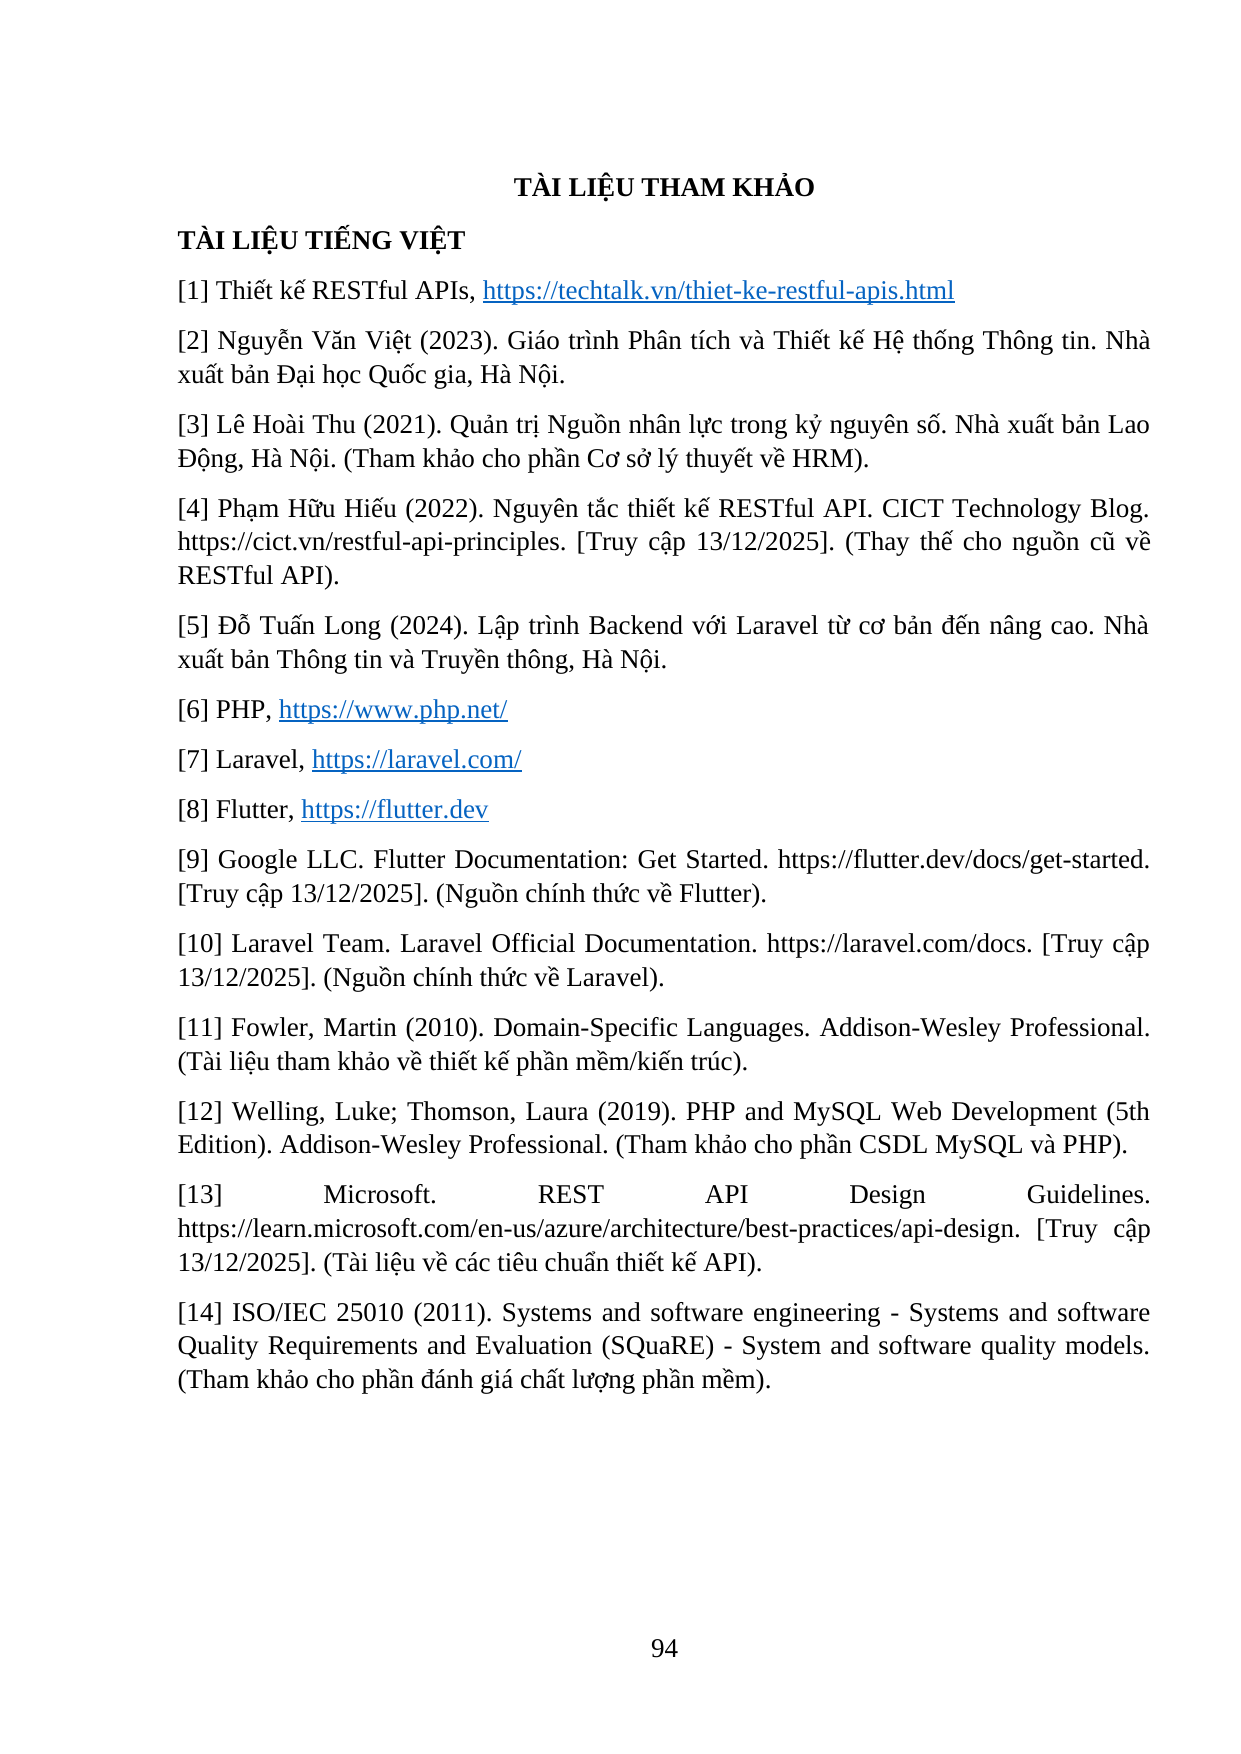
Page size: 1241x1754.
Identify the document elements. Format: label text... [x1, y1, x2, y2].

text [13] Microsoft. REST API Design Guidelines. https://learn.microsoft.com/en-us/azure/architecture/best-practices/api-design. [Truy cập 13/12/2025]. (Tài liệu về các tiêu chuẩn thiết kế API). [177, 1178, 1152, 1277]
text [10] Laravel Team. Laravel Official Documentation. https://laravel.com/docs. [Truy cập 13/12/2025]. (Nguồn chính thức về Laravel). [177, 927, 1152, 992]
text [3] Lê Hoài Thu (2021). Quản trị Nguồn nhân lực trong kỷ nguyên số. Nhà xuất bản Lao Động, Hà Nội. (Tham khảo cho phần Cơ sở lý thuyết về HRM). [177, 408, 1152, 473]
text [1] Thiết kế RESTful APIs, https://techtalk.vn/thiet-ke-restful-apis.html [177, 274, 1152, 305]
text TÀI LIỆU THAM KHẢO [177, 171, 1152, 202]
text [8] Flutter, https://flutter.dev [177, 793, 1152, 824]
text [2] Nguyễn Văn Việt (2023). Giáo trình Phân tích và Thiết kế Hệ thống Thông tin. Nhà xuất bản Đại học Quốc gia, Hà Nội. [177, 324, 1152, 389]
text [6] PHP, https://www.php.net/ [177, 693, 1152, 724]
text [11] Fowler, Martin (2010). Domain-Specific Languages. Addison-Wesley Professional. (Tài liệu tham khảo về thiết kế phần mềm/kiến trúc). [177, 1011, 1152, 1076]
text [9] Google LLC. Flutter Documentation: Get Started. https://flutter.dev/docs/get-started. [Truy cập 13/12/2025]. (Nguồn chính thức về Flutter). [177, 843, 1152, 908]
text [14] ISO/IEC 25010 (2011). Systems and software engineering - Systems and software Quality Requirements and Evaluation (SQuaRE) - System and software quality models. (Tham khảo cho phần đánh giá chất lượng phần mềm). [177, 1296, 1152, 1394]
text [7] Laravel, https://laravel.com/ [177, 743, 1152, 774]
text [5] Đỗ Tuấn Long (2024). Lập trình Backend với Laravel từ cơ bản đến nâng cao. Nhà xuất bản Thông tin và Truyền thông, Hà Nội. [177, 609, 1152, 674]
text [12] Welling, Luke; Thomson, Laura (2019). PHP and MySQL Web Development (5th Edition). Addison-Wesley Professional. (Tham khảo cho phần CSDL MySQL và PHP). [177, 1095, 1152, 1159]
text TÀI LIỆU TIẾNG VIỆT [177, 224, 1152, 255]
text [4] Phạm Hữu Hiếu (2022). Nguyên tắc thiết kế RESTful API. CICT Technology Blog. https://cict.vn/restful-api-principles. [Truy cập 13/12/2025]. (Thay thế cho nguồn cũ về RESTful API). [177, 492, 1152, 590]
